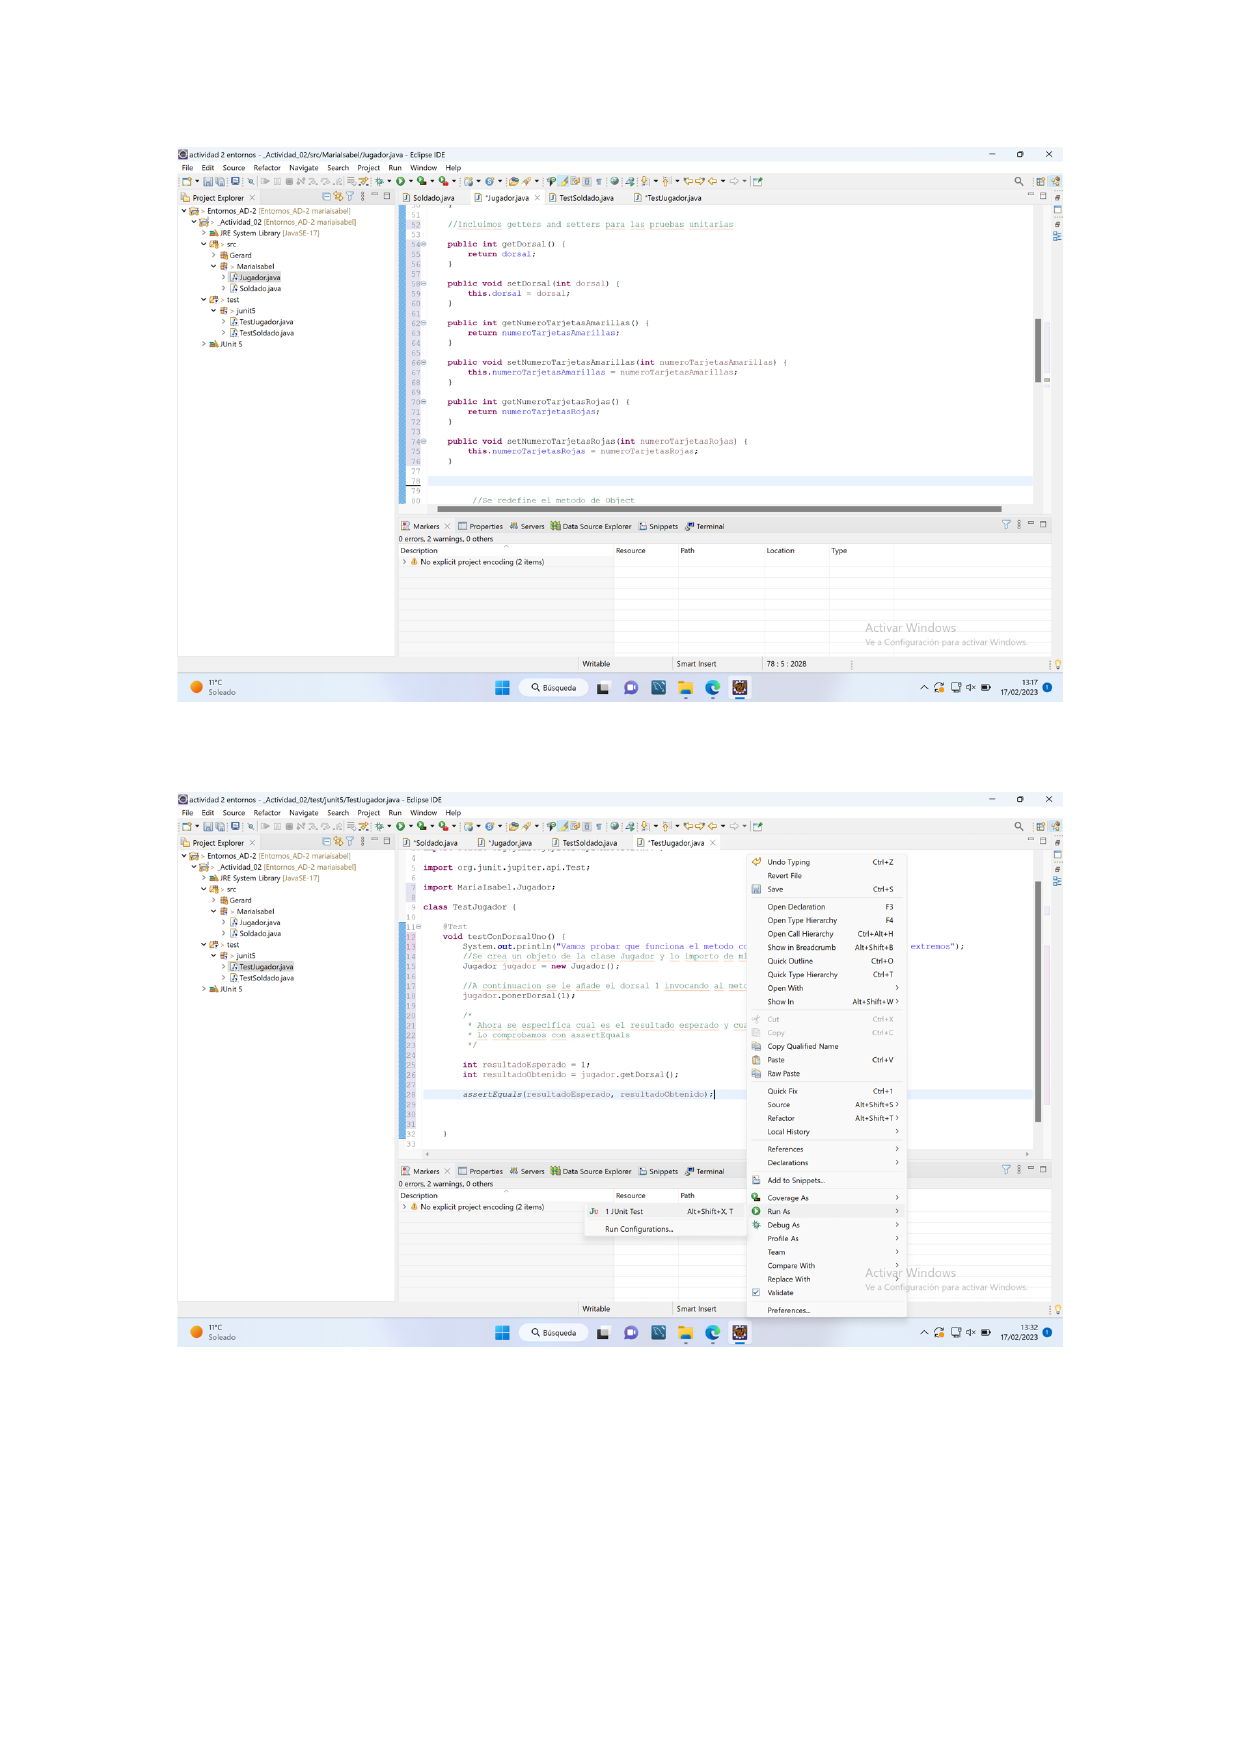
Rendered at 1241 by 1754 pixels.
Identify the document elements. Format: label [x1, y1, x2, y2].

picture [177, 147, 1063, 702]
picture [177, 792, 1063, 1347]
